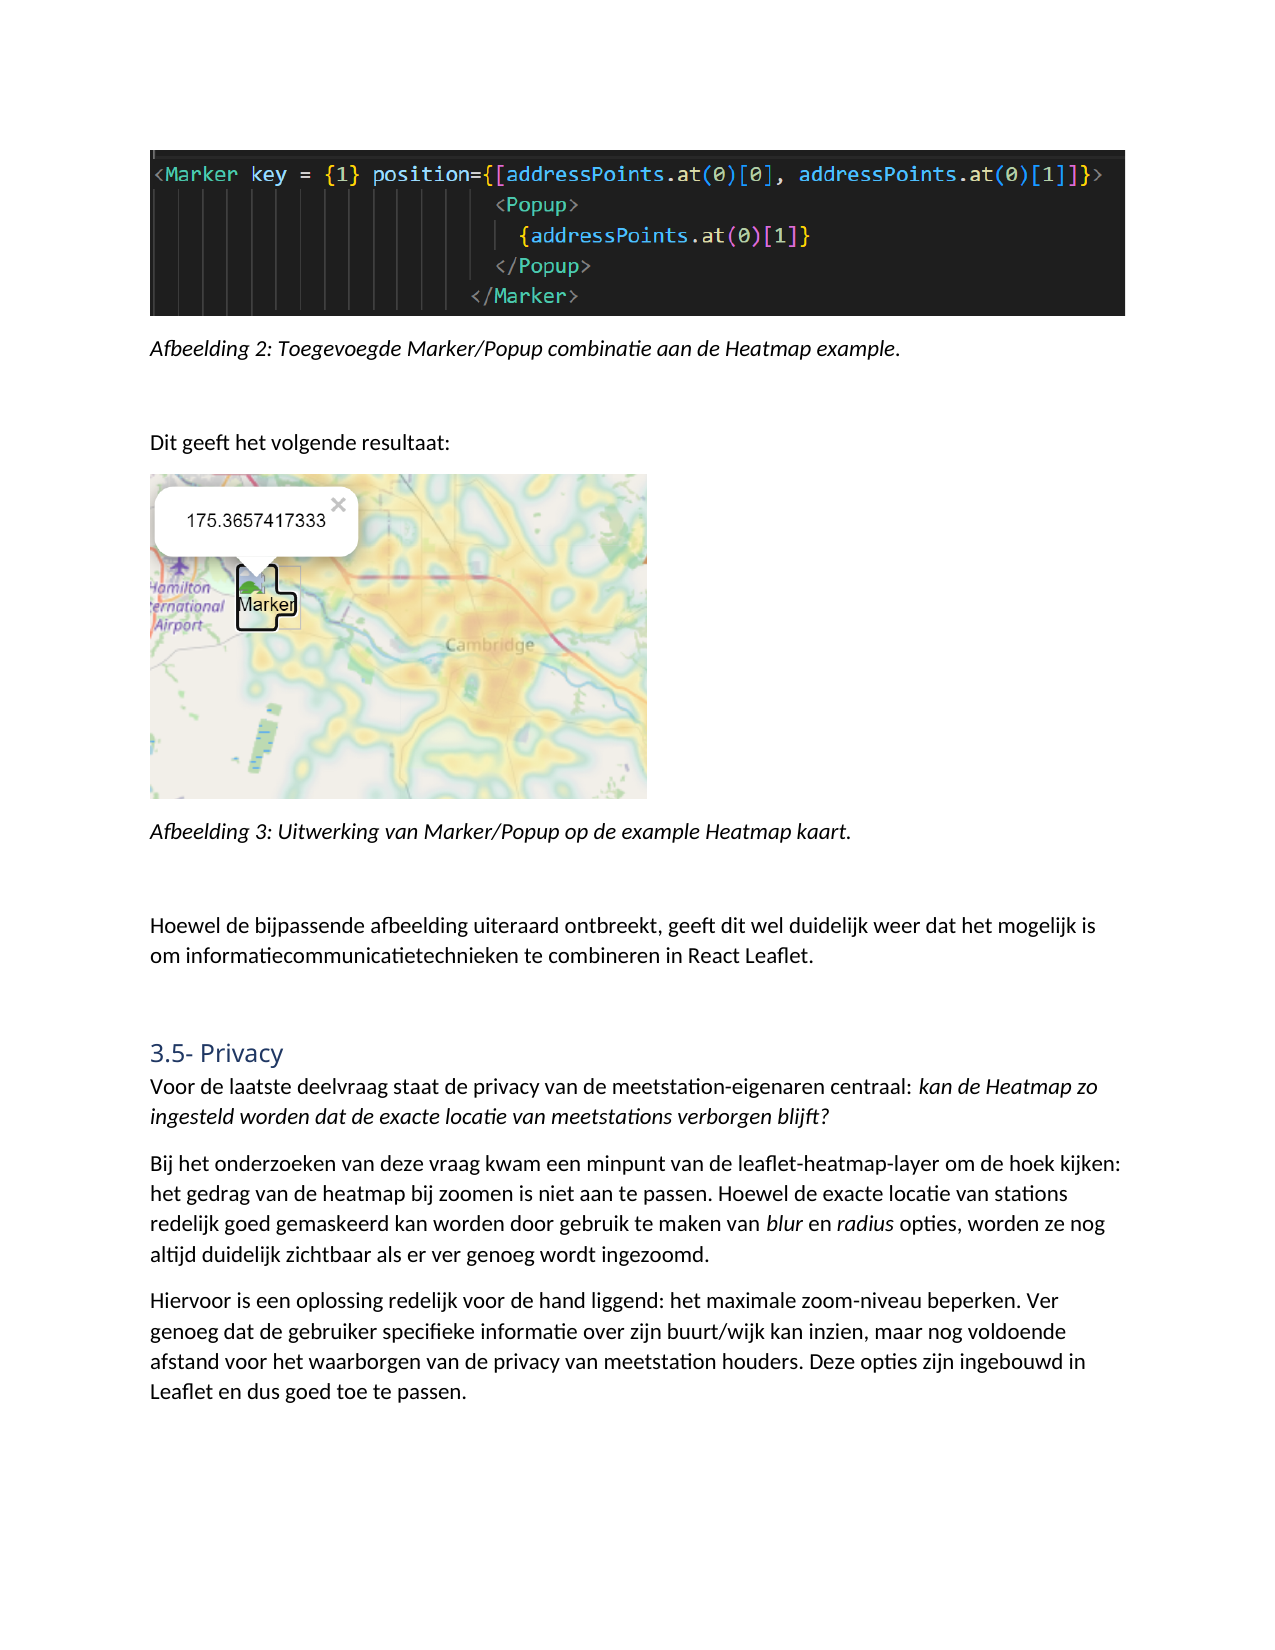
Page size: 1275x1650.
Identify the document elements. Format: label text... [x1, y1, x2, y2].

picture [150, 150, 1125, 316]
text Bij het onderzoeken van deze vraag kwam een minpunt van de leaflet-heatmap-layer om de hoek kijken: het gedrag van de heatmap bij zoomen is niet aan te passen. Hoewel de exacte locatie van stations redelijk goed gemaskeerd kan worden door gebruik te maken van blur en radius opties, worden ze nog altijd duidelijk zichtbaar als er ver genoeg wordt ingezoomd. [150, 1149, 1125, 1268]
text Afbeelding 3: Uitwerking van Marker/Popup op de example Heatmap kaart. [150, 817, 1125, 846]
text Afbeelding 2: Toegevoegde Marker/Popup combinatie aan de Heatmap example. [150, 334, 1125, 362]
text Hoewel de bijpassende afbeelding uiteraard ontbreekt, geeft dit wel duidelijk weer dat het mogelijk is om informatiecommunicatietechnieken te combineren in React Leaflet. [150, 911, 1125, 969]
text Hiervoor is een oplossing redelijk voor de hand liggend: het maximale zoom-niveau beperken. Ver genoeg dat de gebruiker specifieke informatie over zijn buurt/wijk kan inzien, maar nog voldoende afstand voor het waarborgen van de privacy van meetstation houders. Deze opties zijn ingebouwd in Leaflet en dus goed toe te passen. [150, 1287, 1125, 1405]
text Dit geeft het volgende resultaat: [150, 428, 1125, 456]
text Voor de laatste deelvraag staat de privacy van de meetstation-eigenaren centraal: kan de Heatmap zo ingesteld worden dat de exacte locatie van meetstations verborgen blijft? [150, 1072, 1125, 1130]
subtitle 3.5- Privacy [150, 1035, 1125, 1069]
picture [150, 474, 647, 799]
